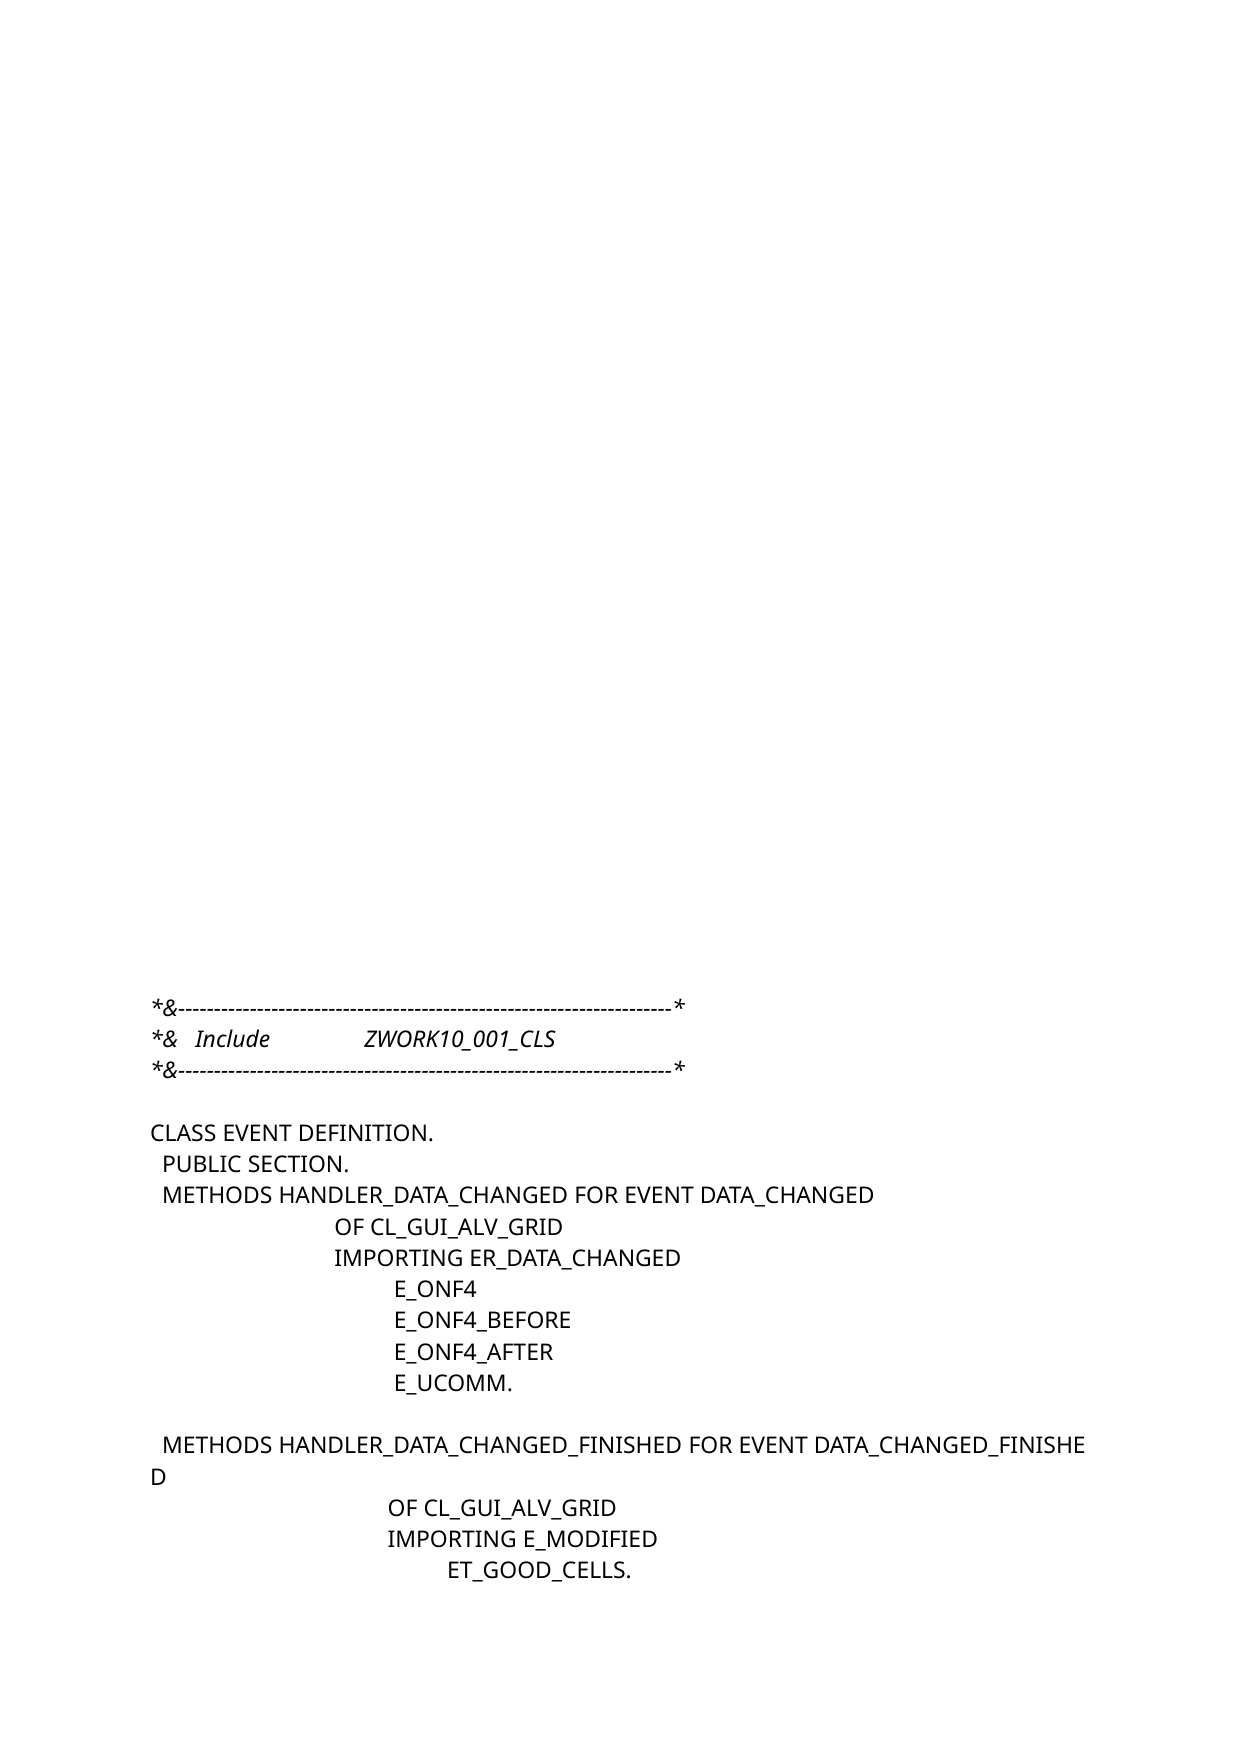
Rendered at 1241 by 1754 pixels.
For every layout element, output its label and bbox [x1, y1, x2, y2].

text [150, 992, 1090, 1586]
